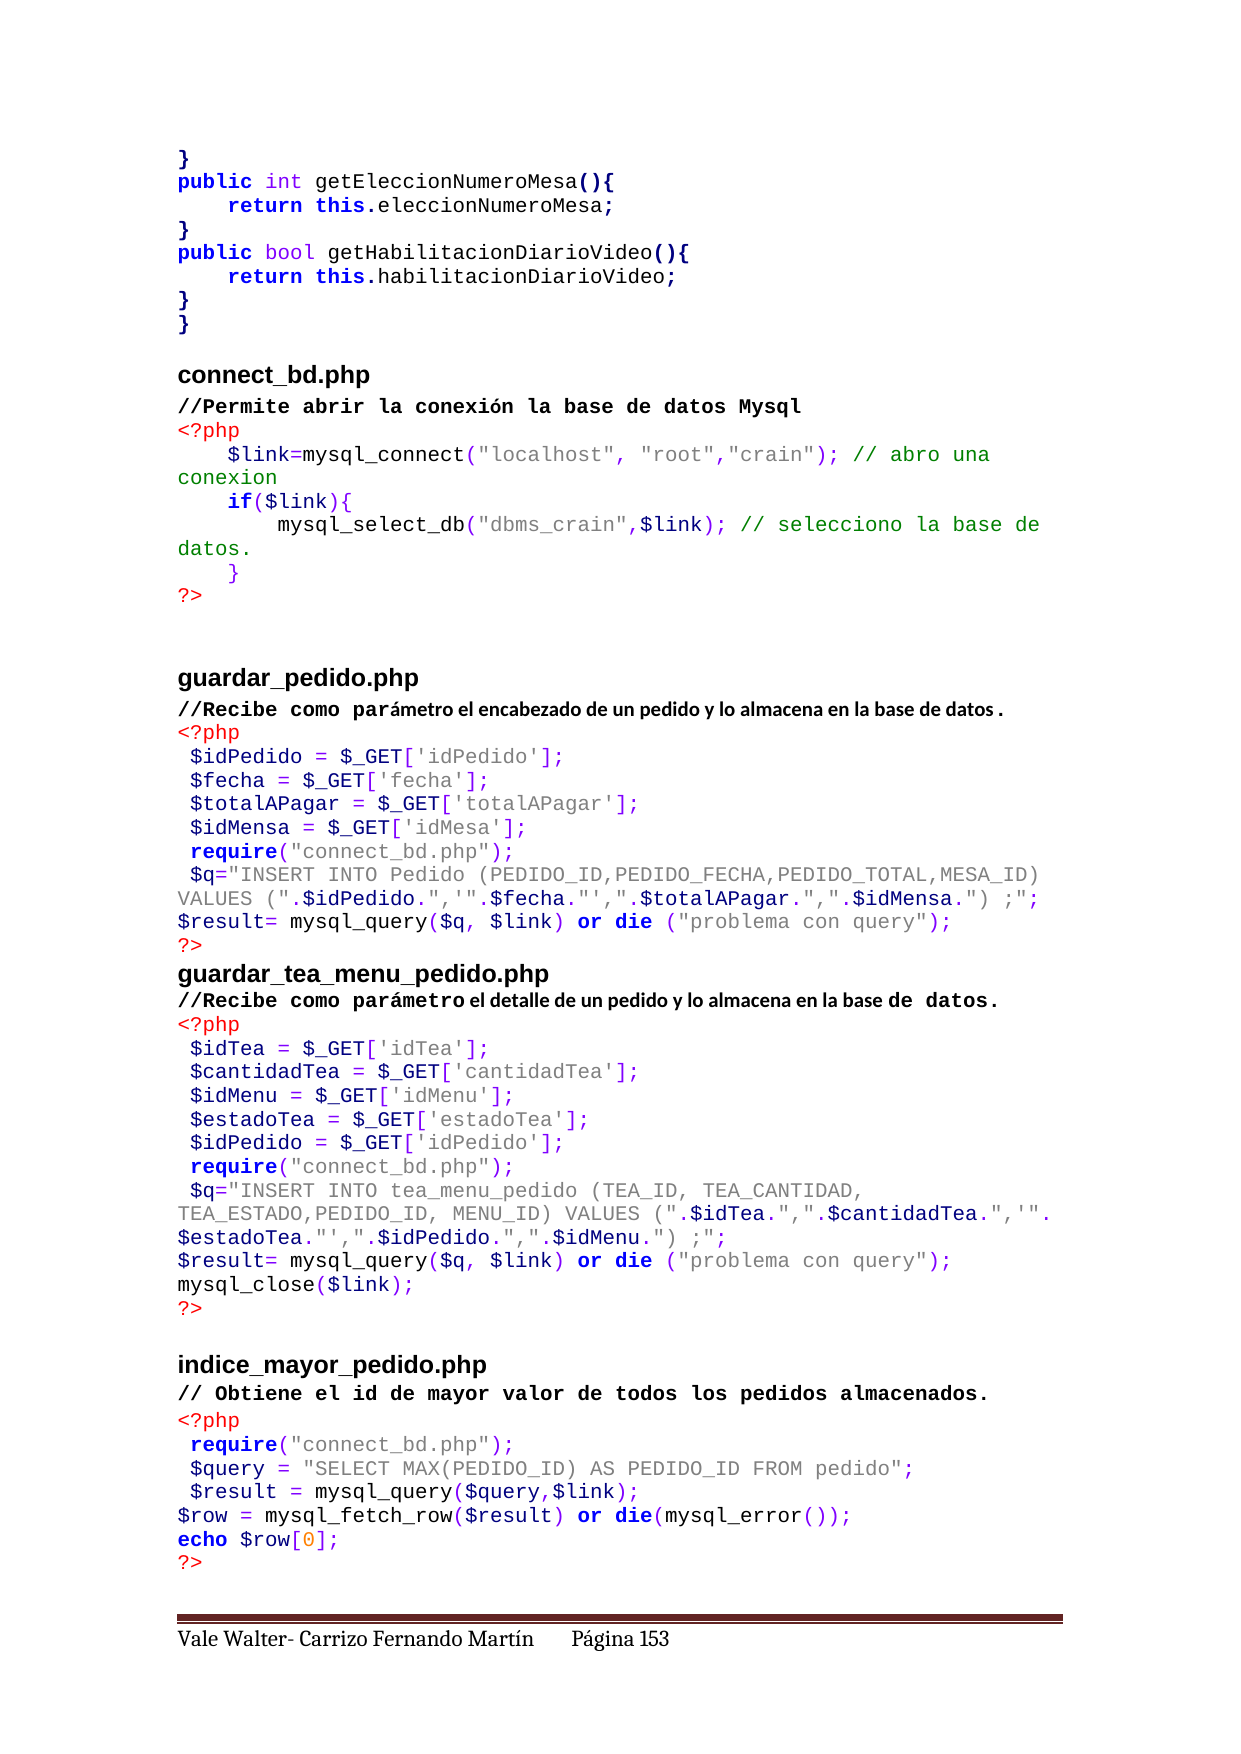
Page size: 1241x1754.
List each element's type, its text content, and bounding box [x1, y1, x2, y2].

text echo $row[0]; [177, 1529, 1063, 1552]
text $row = mysql_fetch_row($result) or die(mysql_error()); [177, 1505, 1063, 1529]
text } [177, 313, 1063, 337]
text $idMenu = $_GET['idMenu']; [177, 1085, 1063, 1109]
text guardar_pedido.php [177, 663, 1063, 692]
text $fecha = $_GET['fecha']; [177, 770, 1063, 793]
text } [177, 289, 1063, 313]
text require("connect_bd.php"); [177, 1434, 1063, 1458]
text $idTea = $_GET['idTea']; [177, 1038, 1063, 1061]
text public int getEleccionNumeroMesa(){ [177, 171, 1063, 195]
text connect_bd.php [177, 360, 1063, 389]
text $idMensa = $_GET['idMesa']; [177, 817, 1063, 841]
text $totalAPagar = $_GET['totalAPagar']; [177, 793, 1063, 817]
text require("connect_bd.php"); [177, 1156, 1063, 1179]
text ?> [177, 1552, 1063, 1576]
text $link=mysql_connect("localhost", "root","crain"); // abro una conexion [177, 443, 1063, 491]
text ?> [177, 1298, 1063, 1321]
text <?php [177, 420, 1063, 443]
text public bool getHabilitacionDiarioVideo(){ [177, 242, 1063, 266]
text indice_mayor_pedido.php [177, 1350, 1063, 1379]
text $q="INSERT INTO tea_menu_pedido (TEA_ID, TEA_CANTIDAD, TEA_ESTADO,PEDIDO_ID, MENU_ID) VALUES (".$idTea.",".$cantidadTea.",'".$estadoTea."',".$idPedido.",".$idMenu.") ;"; [177, 1179, 1063, 1251]
text mysql_select_db("dbms_crain",$link); // selecciono la base de datos. [177, 514, 1063, 562]
text //Permite abrir la conexión la base de datos Mysql [177, 393, 1063, 420]
text $result= mysql_query($q, $link) or die ("problema con query"); [177, 912, 1063, 935]
text $idPedido = $_GET['idPedido']; [177, 1132, 1063, 1156]
text $result= mysql_query($q, $link) or die ("problema con query"); [177, 1251, 1063, 1274]
text $result = mysql_query($query,$link); [177, 1481, 1063, 1505]
text <?php [177, 722, 1063, 746]
text <?php [177, 1014, 1063, 1038]
text } [177, 148, 1063, 171]
text <?php [177, 1410, 1063, 1434]
text require("connect_bd.php"); [177, 841, 1063, 864]
text return this.habilitacionDiarioVideo; [177, 266, 1063, 289]
text guardar_tea_menu_pedido.php [177, 959, 1063, 988]
text if($link){ [177, 491, 1063, 514]
text $idPedido = $_GET['idPedido']; [177, 746, 1063, 770]
text // Obtiene el id de mayor valor de todos los pedidos almacenados. [177, 1383, 1063, 1407]
text //Recibe como parámetro el detalle de un pedido y lo almacena en la base de datos. [177, 988, 1063, 1014]
text } [177, 218, 1063, 242]
text $query = "SELECT MAX(PEDIDO_ID) AS PEDIDO_ID FROM pedido"; [177, 1458, 1063, 1481]
text return this.eleccionNumeroMesa; [177, 195, 1063, 218]
text $q="INSERT INTO Pedido (PEDIDO_ID,PEDIDO_FECHA,PEDIDO_TOTAL,MESA_ID) VALUES (".$idPedido.",'".$fecha."',".$totalAPagar.",".$idMensa.") ;"; [177, 864, 1063, 912]
text } [177, 562, 1063, 585]
text //Recibe como parámetro el encabezado de un pedido y lo almacena en la base de datos. [177, 696, 1063, 722]
text $estadoTea = $_GET['estadoTea']; [177, 1109, 1063, 1132]
text $cantidadTea = $_GET['cantidadTea']; [177, 1061, 1063, 1085]
text mysql_close($link); [177, 1274, 1063, 1298]
text ?> [177, 585, 1063, 609]
text ?> [177, 935, 1063, 959]
